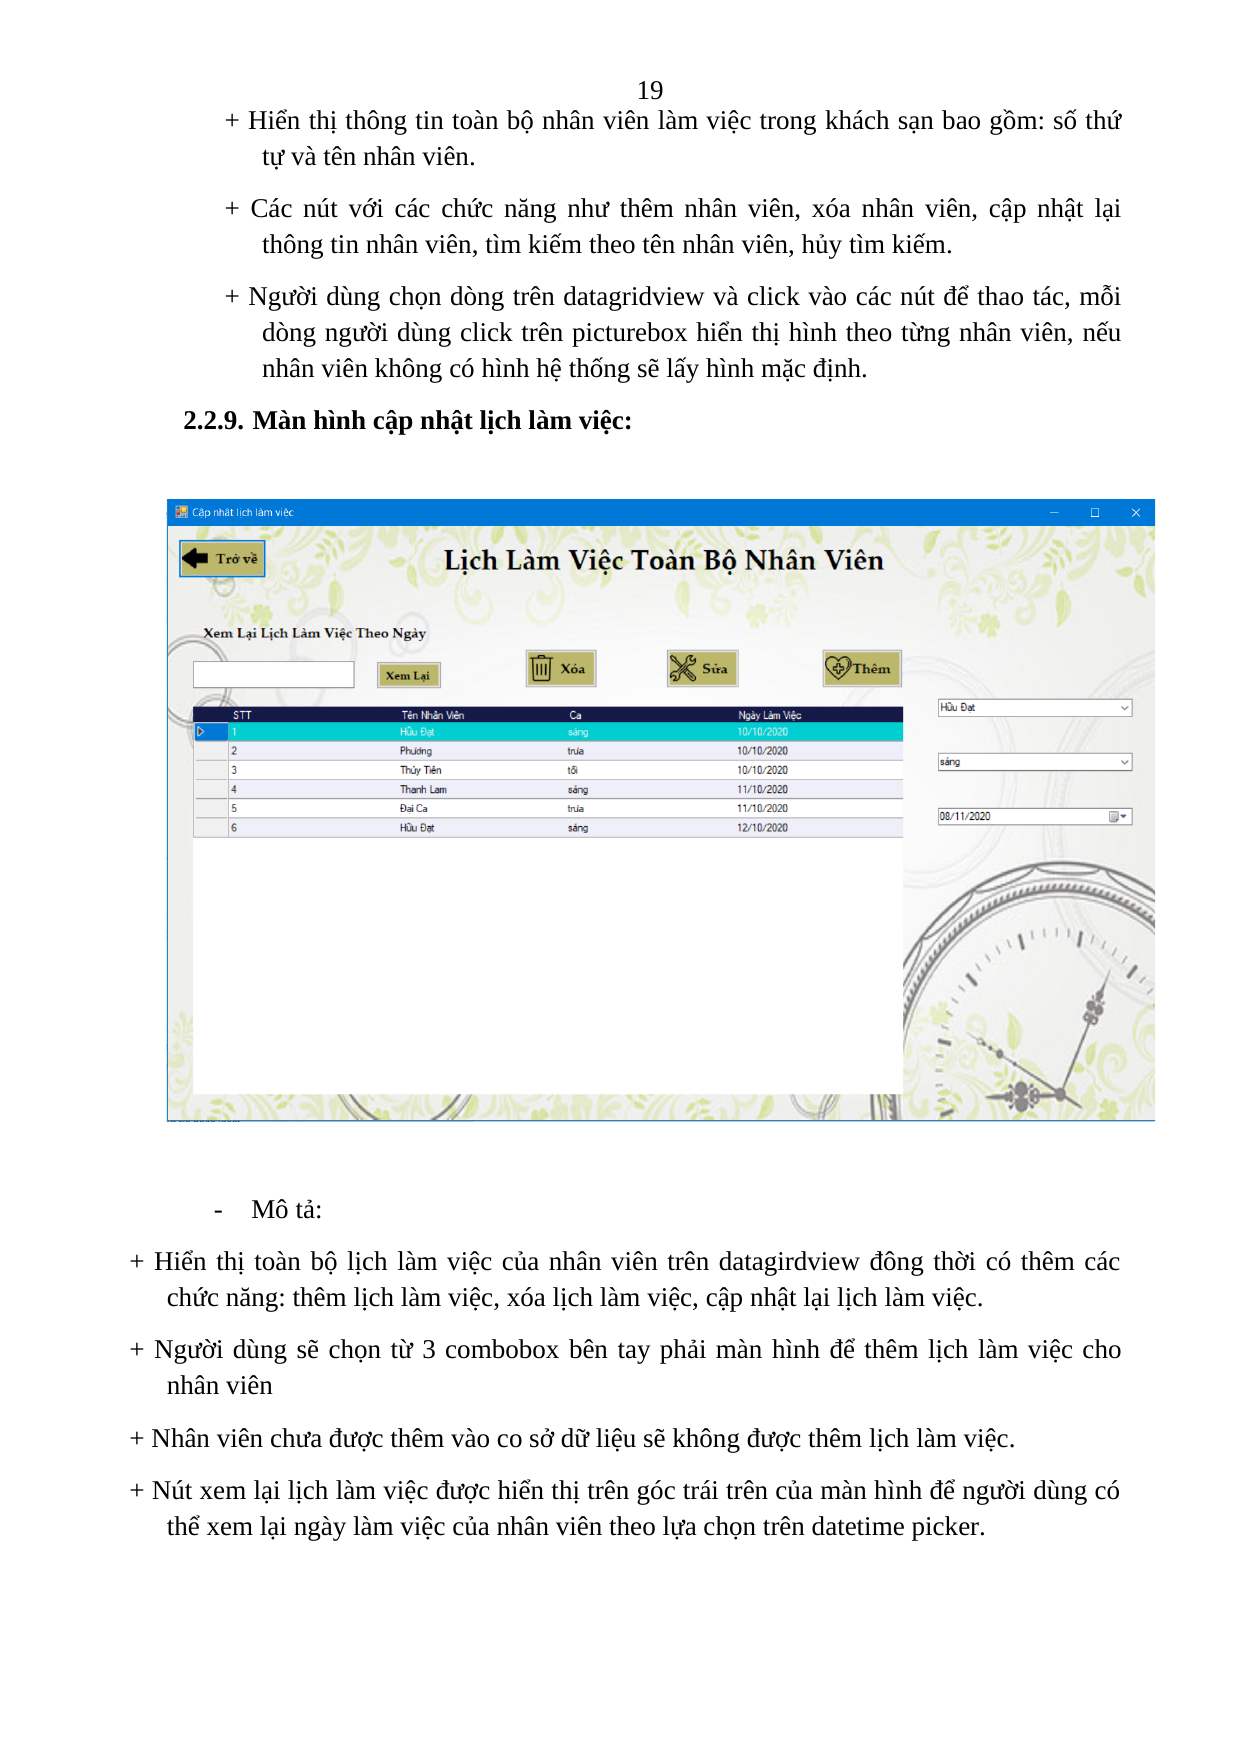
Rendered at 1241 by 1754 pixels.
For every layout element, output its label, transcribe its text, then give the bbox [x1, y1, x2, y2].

text + Người dùng chọn dòng trên datagridview và click vào các nút để thao tác, mỗi dòng người dùng click trên picturebox hiển thị hình theo từng nhân viên, nếu nhân viên không có hình hệ thống sẽ lấy hình mặc định. [224, 280, 1123, 383]
list Mô tả: [213, 1193, 1123, 1224]
text + Hiển thị thông tin toàn bộ nhân viên làm việc trong khách sạn bao gồm: số thứ tự và tên nhân viên. [224, 104, 1123, 171]
text + Hiển thị toàn bộ lịch làm việc của nhân viên trên datagirdview đông thời có thêm các chức năng: thêm lịch làm việc, xóa lịch làm việc, cập nhật lại lịch làm việc. [129, 1245, 1123, 1312]
picture [166, 499, 1156, 1122]
subtitle Màn hình cập nhật lịch làm việc: [183, 404, 1155, 435]
text + Nhân viên chưa được thêm vào co sở dữ liệu sẽ không được thêm lịch làm việc. [129, 1422, 1123, 1453]
text + Nút xem lại lịch làm việc được hiển thị trên góc trái trên của màn hình để người dùng có thể xem lại ngày làm việc của nhân viên theo lựa chọn trên datetime picker. [129, 1474, 1123, 1541]
text + Người dùng sẽ chọn từ 3 combobox bên tay phải màn hình để thêm lịch làm việc cho nhân viên [129, 1333, 1123, 1400]
text + Các nút với các chức năng như thêm nhân viên, xóa nhân viên, cập nhật lại thông tin nhân viên, tìm kiếm theo tên nhân viên, hủy tìm kiếm. [224, 192, 1123, 259]
